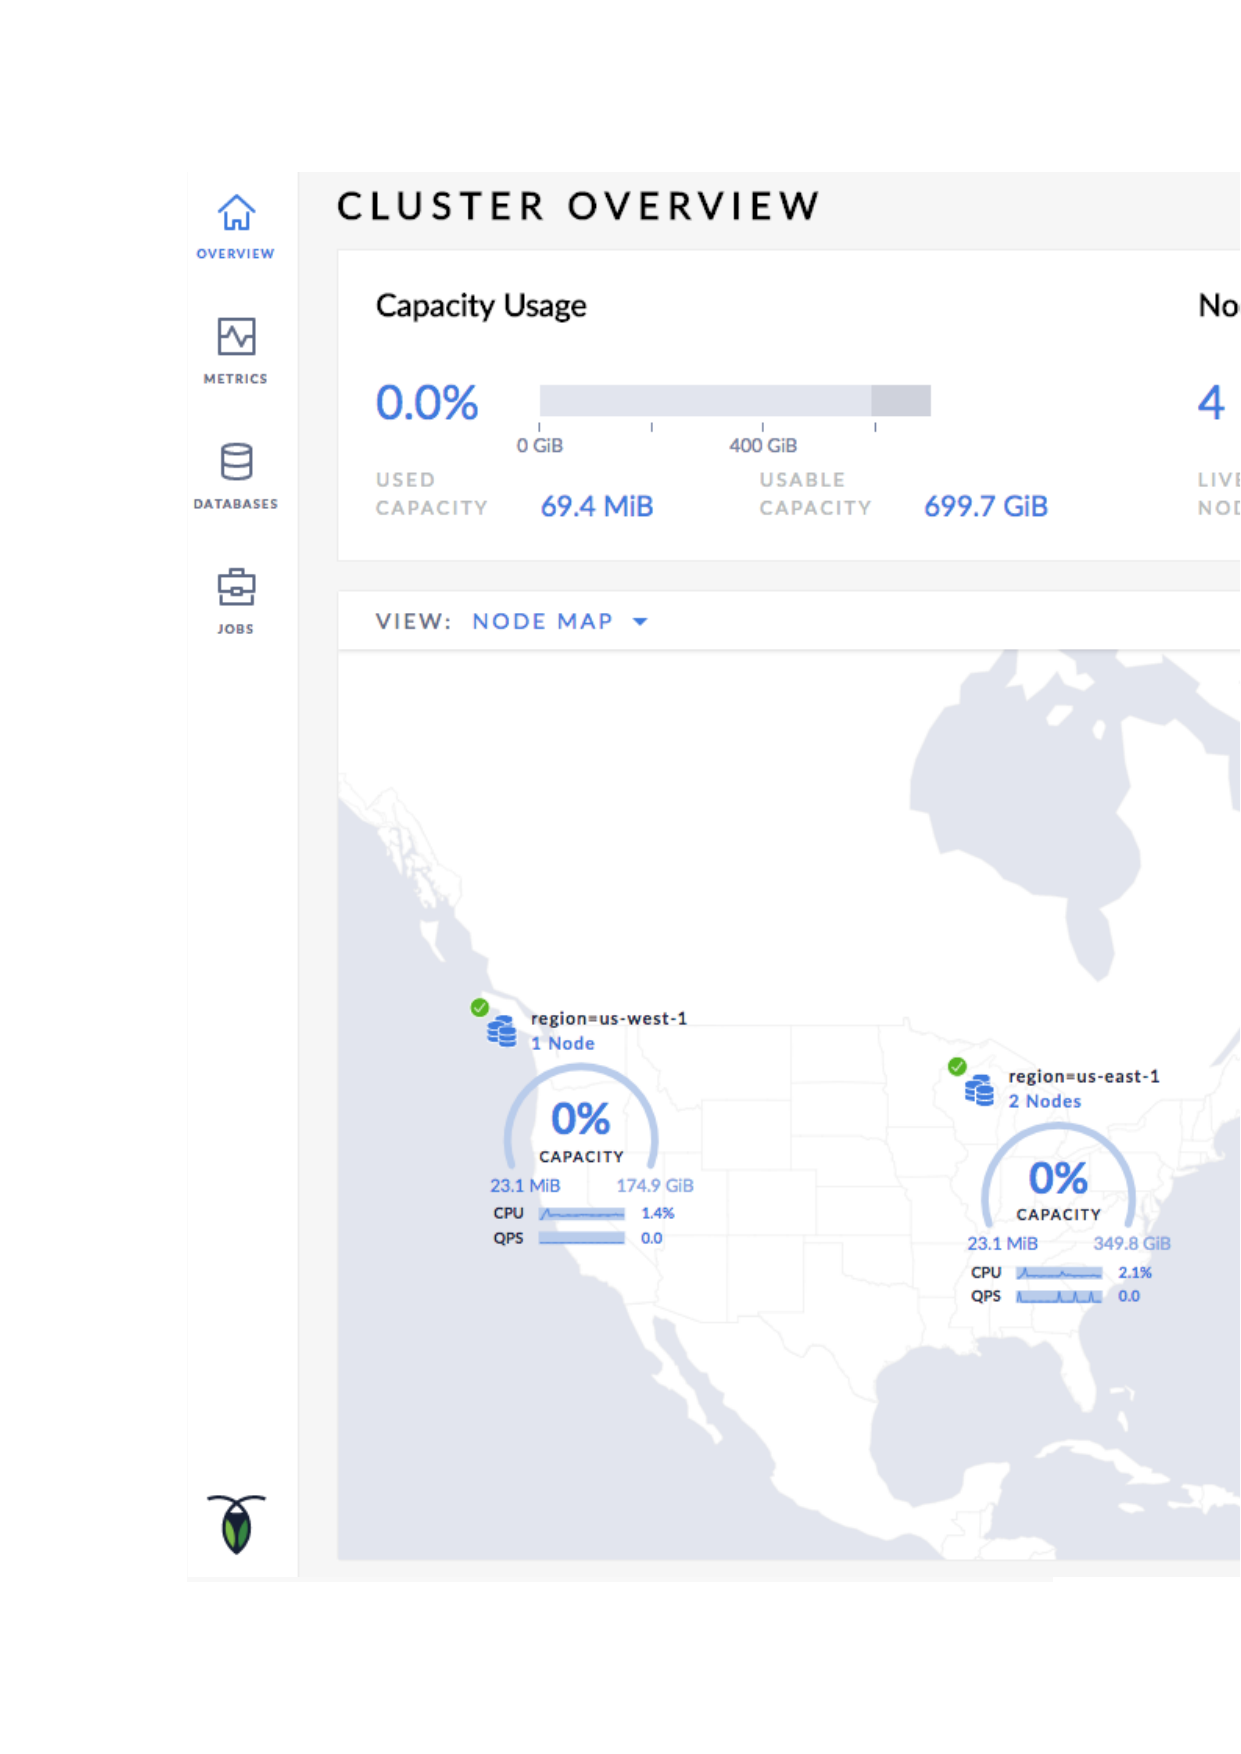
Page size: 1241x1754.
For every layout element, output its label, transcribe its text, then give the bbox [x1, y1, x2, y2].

picture [187, 172, 1241, 1577]
